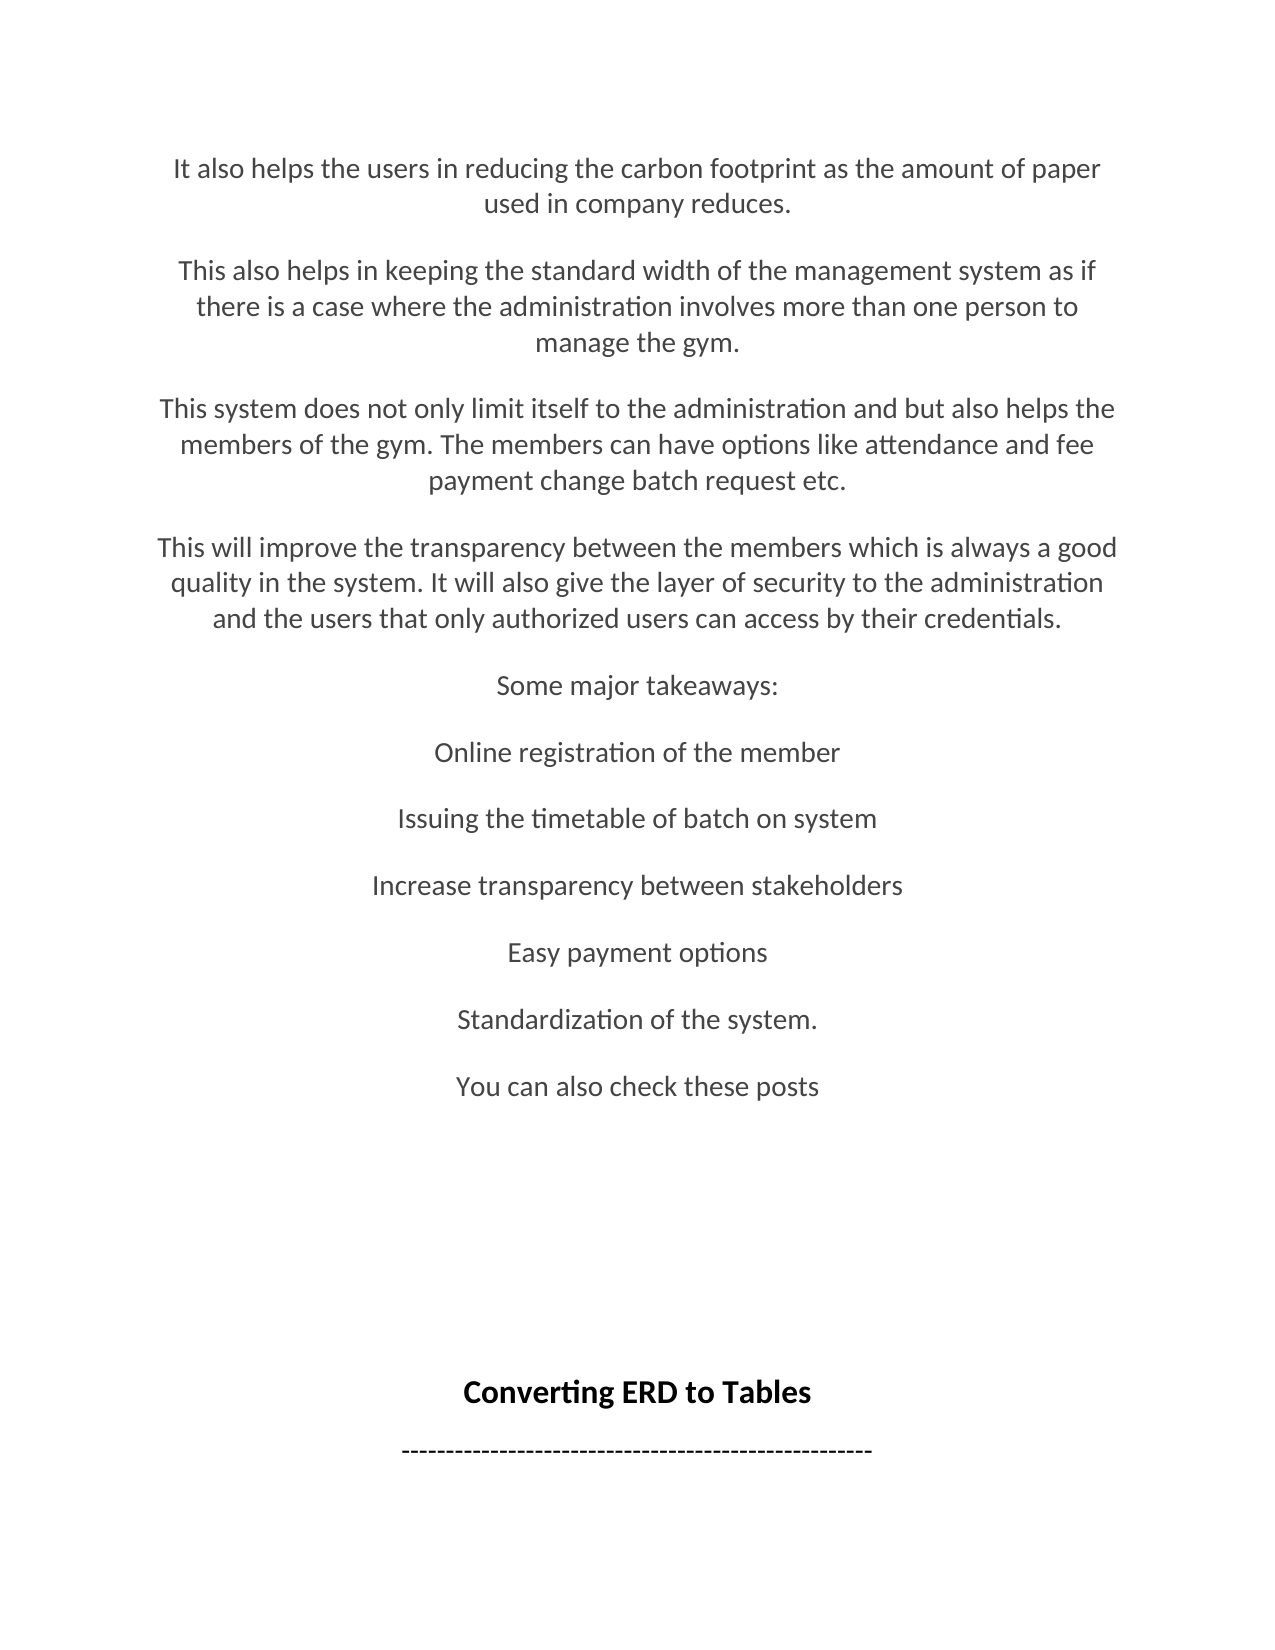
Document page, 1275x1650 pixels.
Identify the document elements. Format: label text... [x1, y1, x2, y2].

text You can also check these posts [150, 1068, 1125, 1104]
text ----------------------------------------------------- [150, 1432, 1125, 1468]
text This system does not only limit itself to the administration and but also helps the members of the gym. The members can have options like attendance and fee payment change batch request etc. [150, 391, 1125, 497]
text Easy payment options [150, 934, 1125, 970]
text Standardization of the system. [150, 1001, 1125, 1037]
text Online registration of the member [150, 734, 1125, 769]
text This will improve the transparency between the members which is always a good quality in the system. It will also give the layer of security to the administration and the users that only authorized users can access by their credentials. [150, 529, 1125, 636]
text It also helps the users in reducing the carbon footprint as the amount of paper used in company reduces. [150, 150, 1125, 221]
text This also helps in keeping the standard width of the management system as if there is a case where the administration involves more than one person to manage the gym. [150, 252, 1125, 359]
text Increase transparency between stakeholders [150, 867, 1125, 903]
text Issuing the timetable of batch on system [150, 801, 1125, 836]
text Some major takeaways: [150, 667, 1125, 702]
text Converting ERD to Tables [150, 1371, 1125, 1412]
